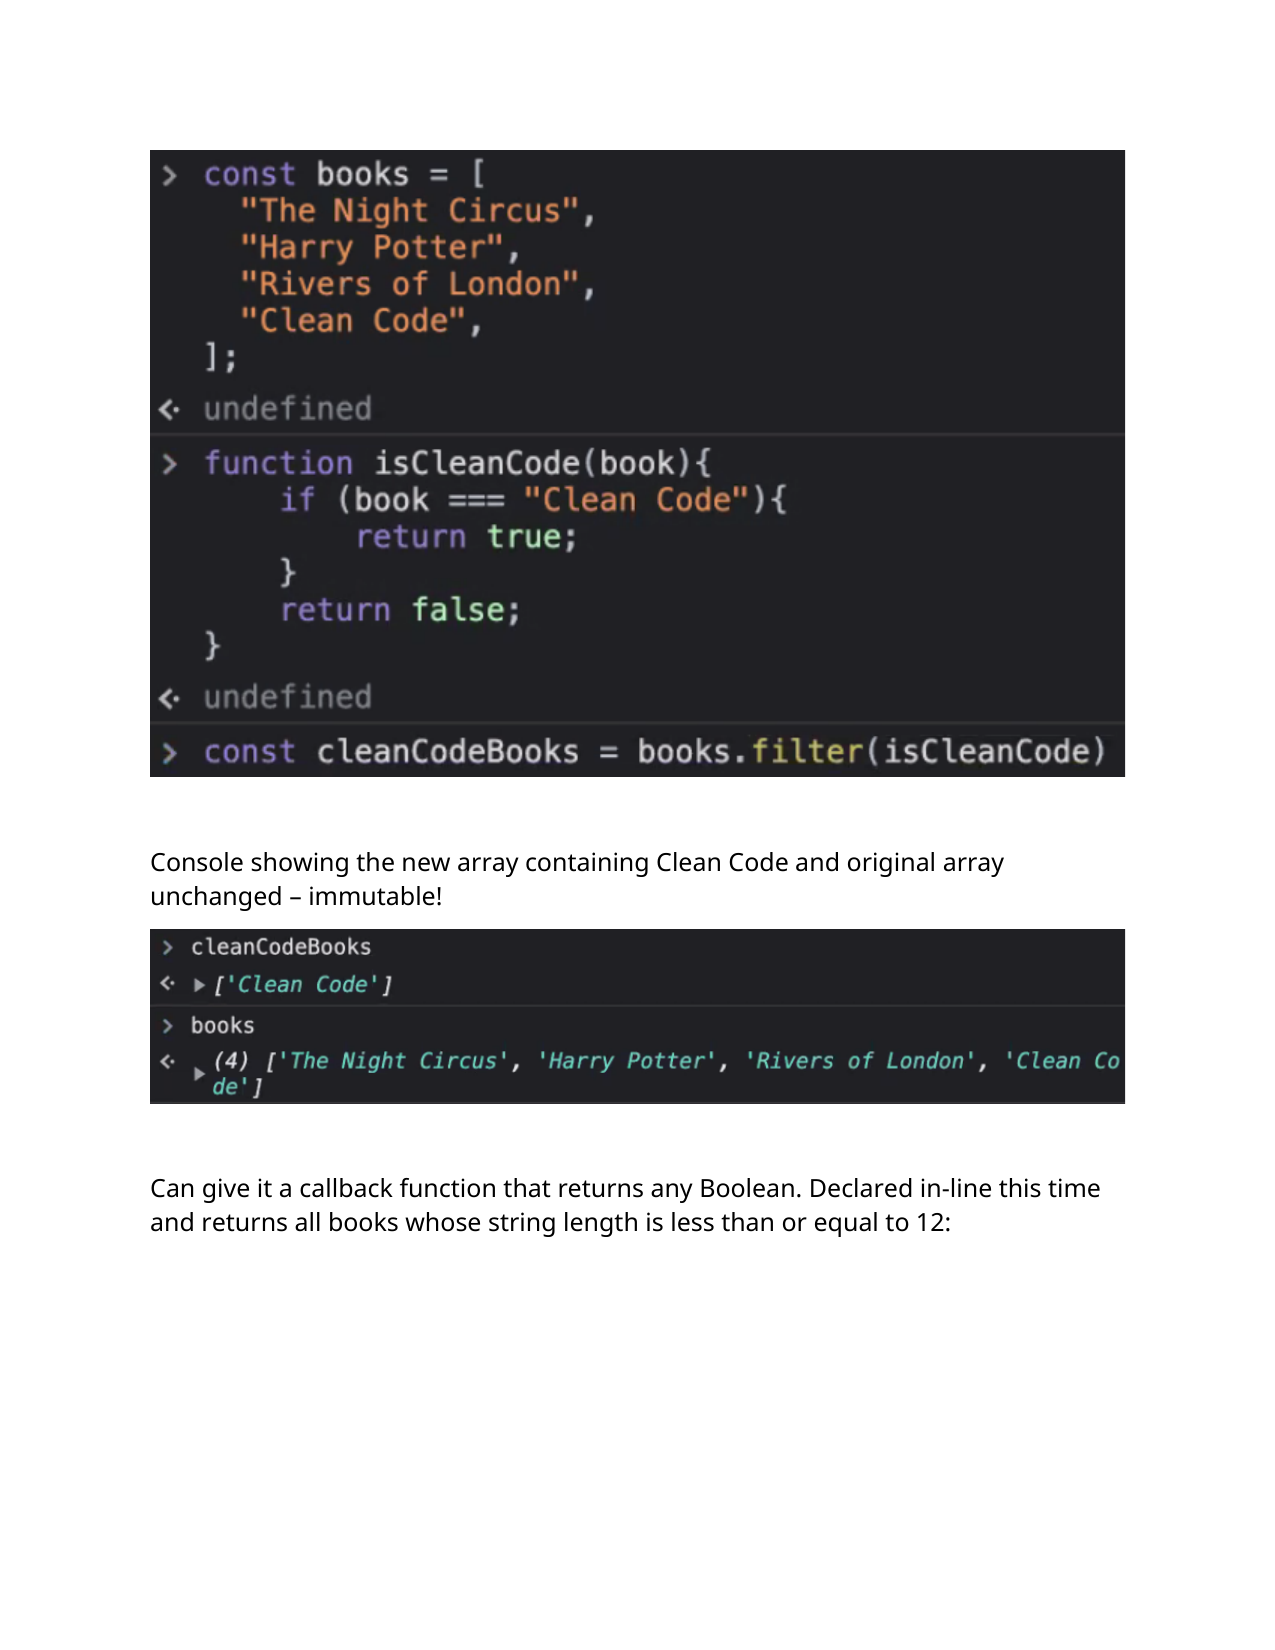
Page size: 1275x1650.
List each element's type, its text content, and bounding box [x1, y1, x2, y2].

picture [150, 150, 1125, 777]
picture [150, 929, 1125, 1104]
text Console showing the new array containing Clean Code and original array unchanged – immutable! [150, 844, 1125, 912]
text Can give it a callback function that returns any Boolean. Declared in-line this time and returns all books whose string length is less than or equal to 12: [150, 1171, 1125, 1239]
